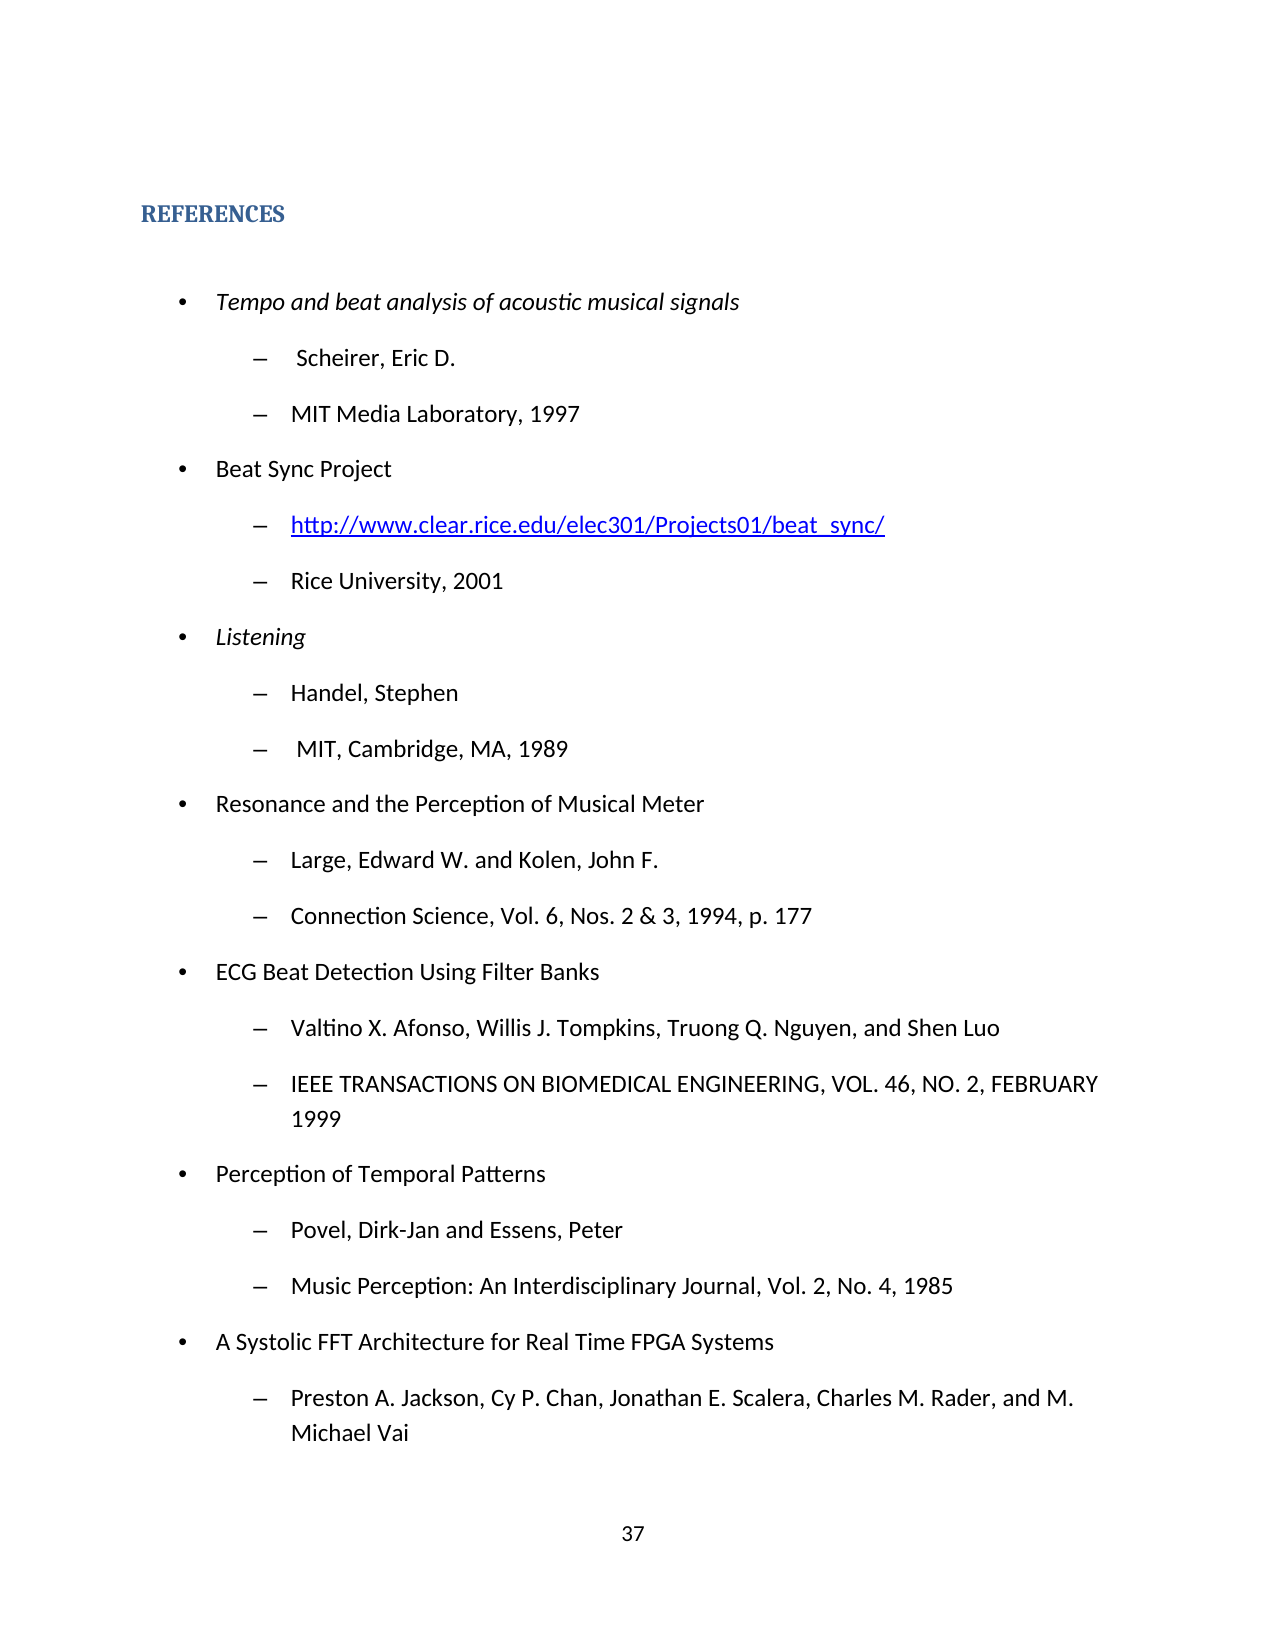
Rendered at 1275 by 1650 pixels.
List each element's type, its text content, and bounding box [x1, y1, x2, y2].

list Valtino X. Afonso, Willis J. Tompkins, Truong Q. Nguyen, and Shen Luo [253, 1012, 1125, 1042]
list Listening [178, 621, 1125, 652]
list A Systolic FFT Architecture for Real Time FPGA Systems [178, 1326, 1125, 1357]
subtitle REFERENCES [141, 200, 1125, 229]
list Povel, Dirk-Jan and Essens, Peter [253, 1214, 1125, 1245]
list MIT Media Laboratory, 1997 [253, 398, 1125, 428]
list Resonance and the Perception of Musical Meter [178, 788, 1125, 819]
list MIT, Cambridge, MA, 1989 [253, 733, 1125, 763]
list Beat Sync Project [178, 453, 1125, 484]
list Connection Science, Vol. 6, Nos. 2 & 3, 1994, p. 177 [253, 900, 1125, 931]
list Preston A. Jackson, Cy P. Chan, Jonathan E. Scalera, Charles M. Rader, and M. Michael Vai [253, 1382, 1125, 1447]
list Music Perception: An Interdisciplinary Journal, Vol. 2, No. 4, 1985 [253, 1270, 1125, 1301]
list Scheirer, Eric D. [253, 342, 1125, 372]
list Tempo and beat analysis of acoustic musical signals [178, 286, 1125, 317]
list Large, Edward W. and Kolen, John F. [253, 844, 1125, 875]
list IEEE TRANSACTIONS ON BIOMEDICAL ENGINEERING, VOL. 46, NO. 2, FEBRUARY 1999 [253, 1068, 1125, 1133]
list Rice University, 2001 [253, 565, 1125, 596]
list Handel, Stephen [253, 677, 1125, 707]
list Perception of Temporal Patterns [178, 1158, 1125, 1189]
list http://www.clear.rice.edu/elec301/Projects01/beat_sync/ [253, 509, 1125, 540]
list ECG Beat Detection Using Filter Banks [178, 956, 1125, 987]
